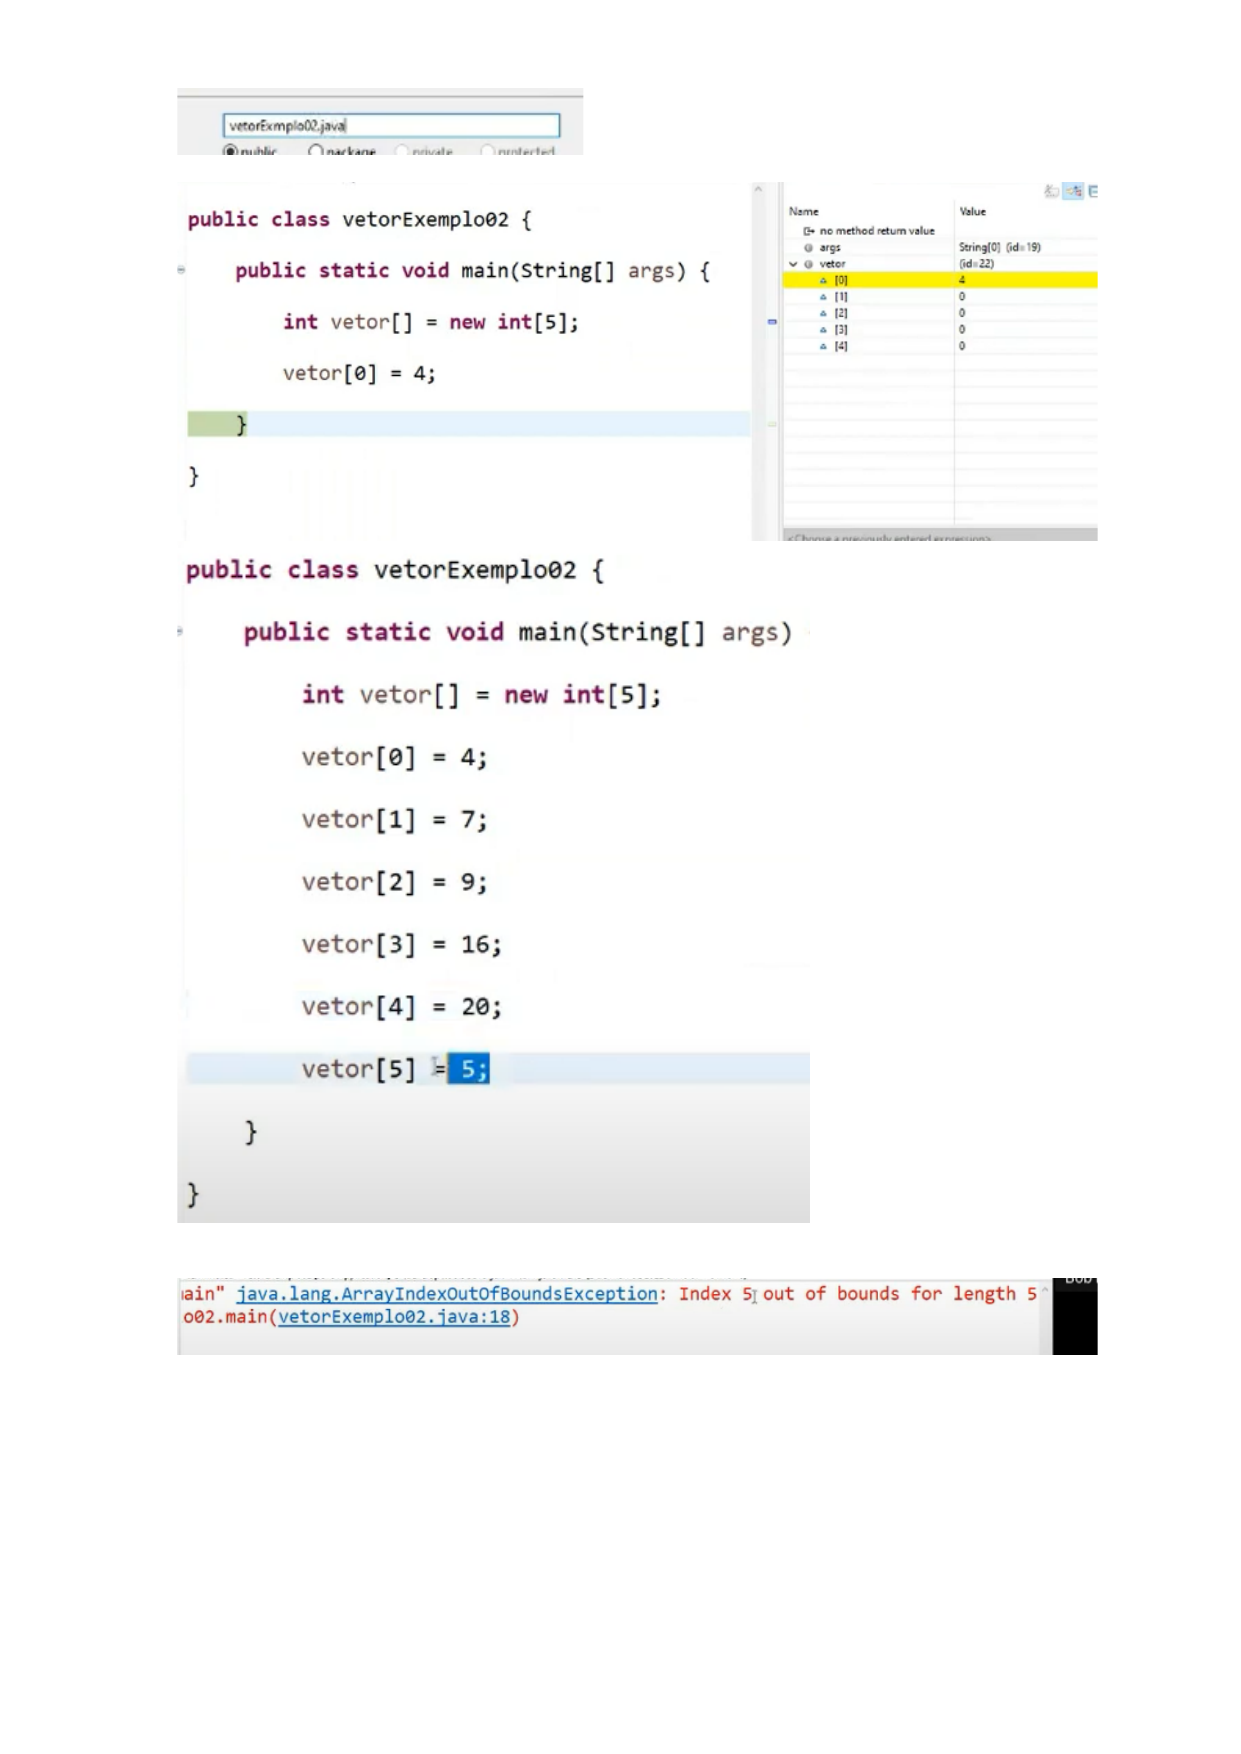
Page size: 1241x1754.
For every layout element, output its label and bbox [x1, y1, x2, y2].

picture [177, 1278, 1098, 1355]
picture [177, 182, 1098, 1223]
picture [177, 88, 584, 155]
